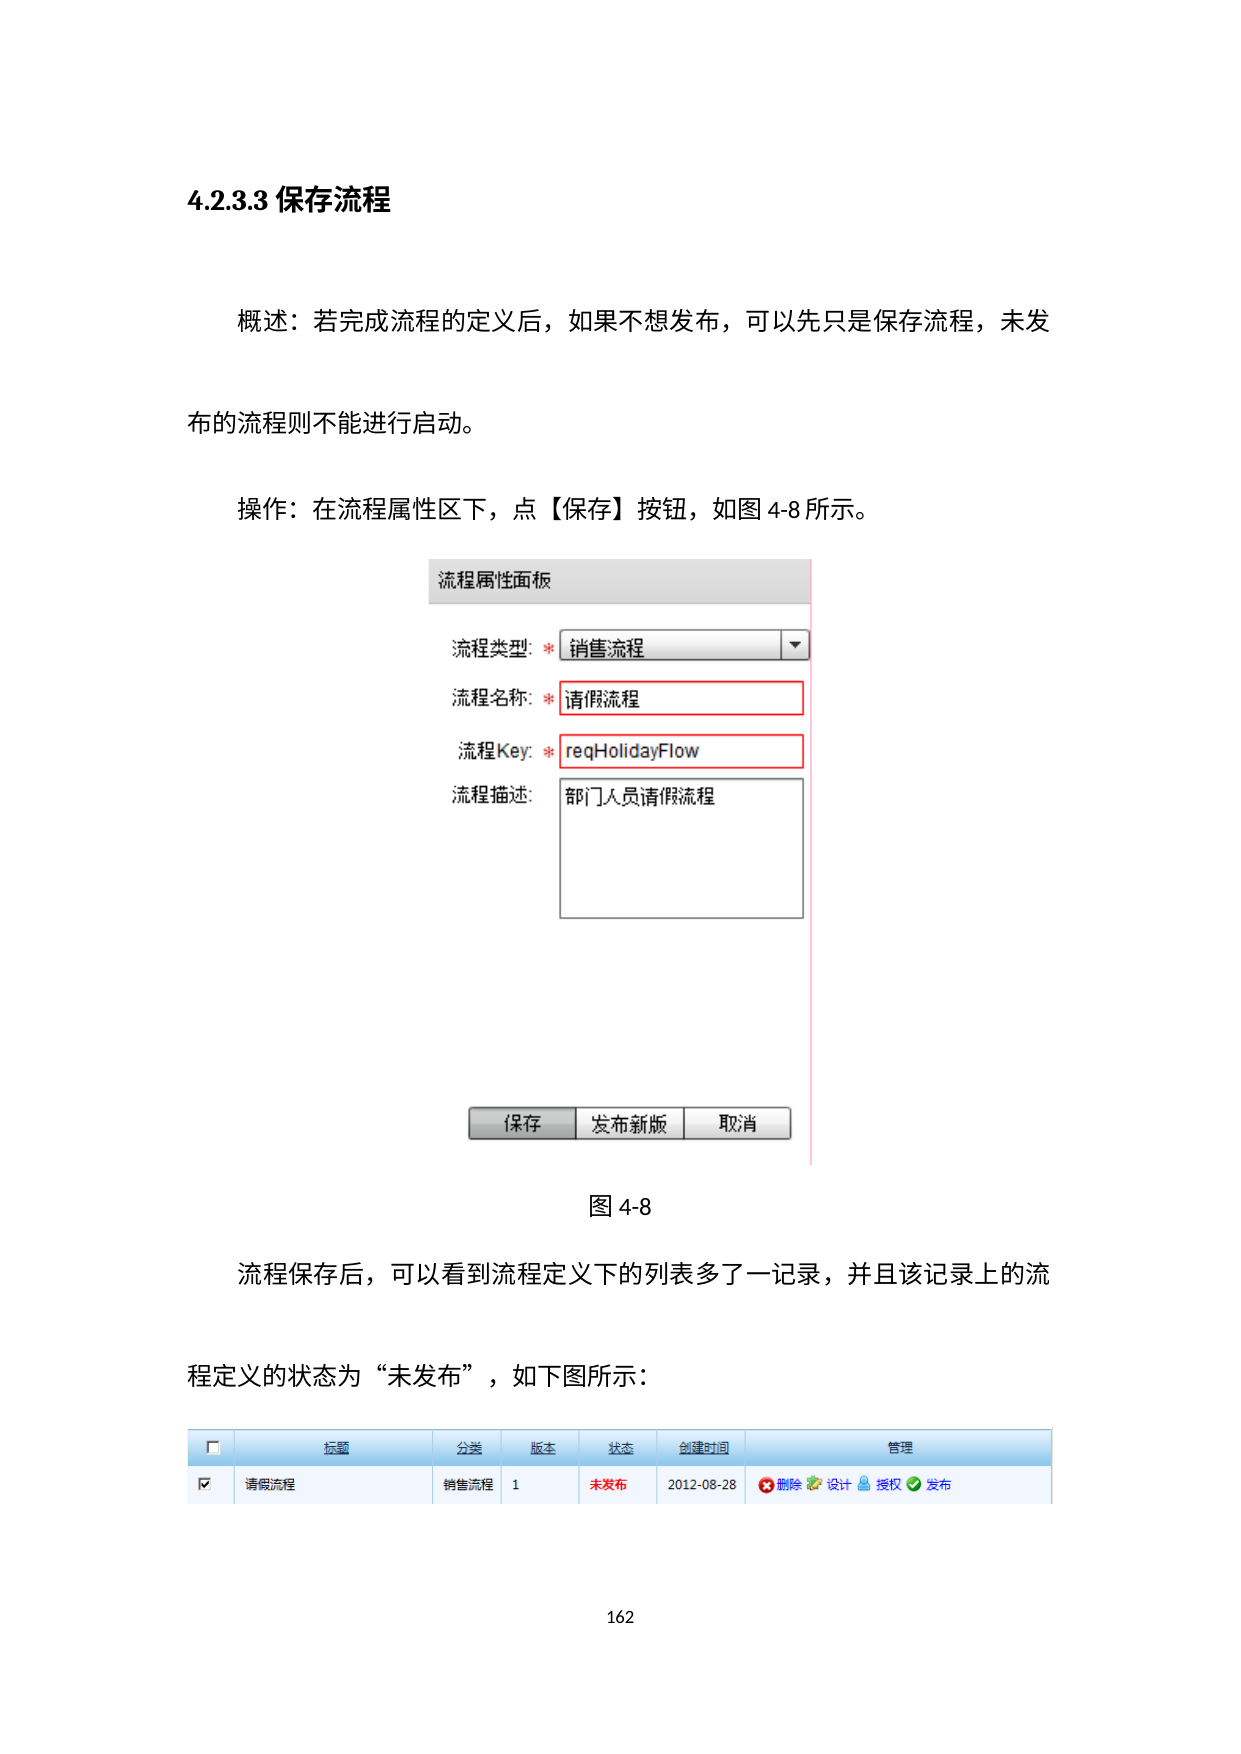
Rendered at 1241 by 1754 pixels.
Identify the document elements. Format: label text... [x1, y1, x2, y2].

text 流程保存后，可以看到流程定义下的列表多了一记录，并且该记录上的流程定义的状态为“未发布”，如下图所示： [187, 1239, 1053, 1408]
picture [187, 1426, 1053, 1504]
text 概述：若完成流程的定义后，如果不想发布，可以先只是保存流程，未发布的流程则不能进行启动。 [187, 286, 1053, 455]
subtitle 保存流程 [187, 164, 1053, 232]
text 操作：在流程属性区下，点【保存】按钮，如图4-8所示。 [187, 473, 1053, 541]
text 图4-8 [187, 1171, 1053, 1239]
picture [428, 559, 812, 1165]
